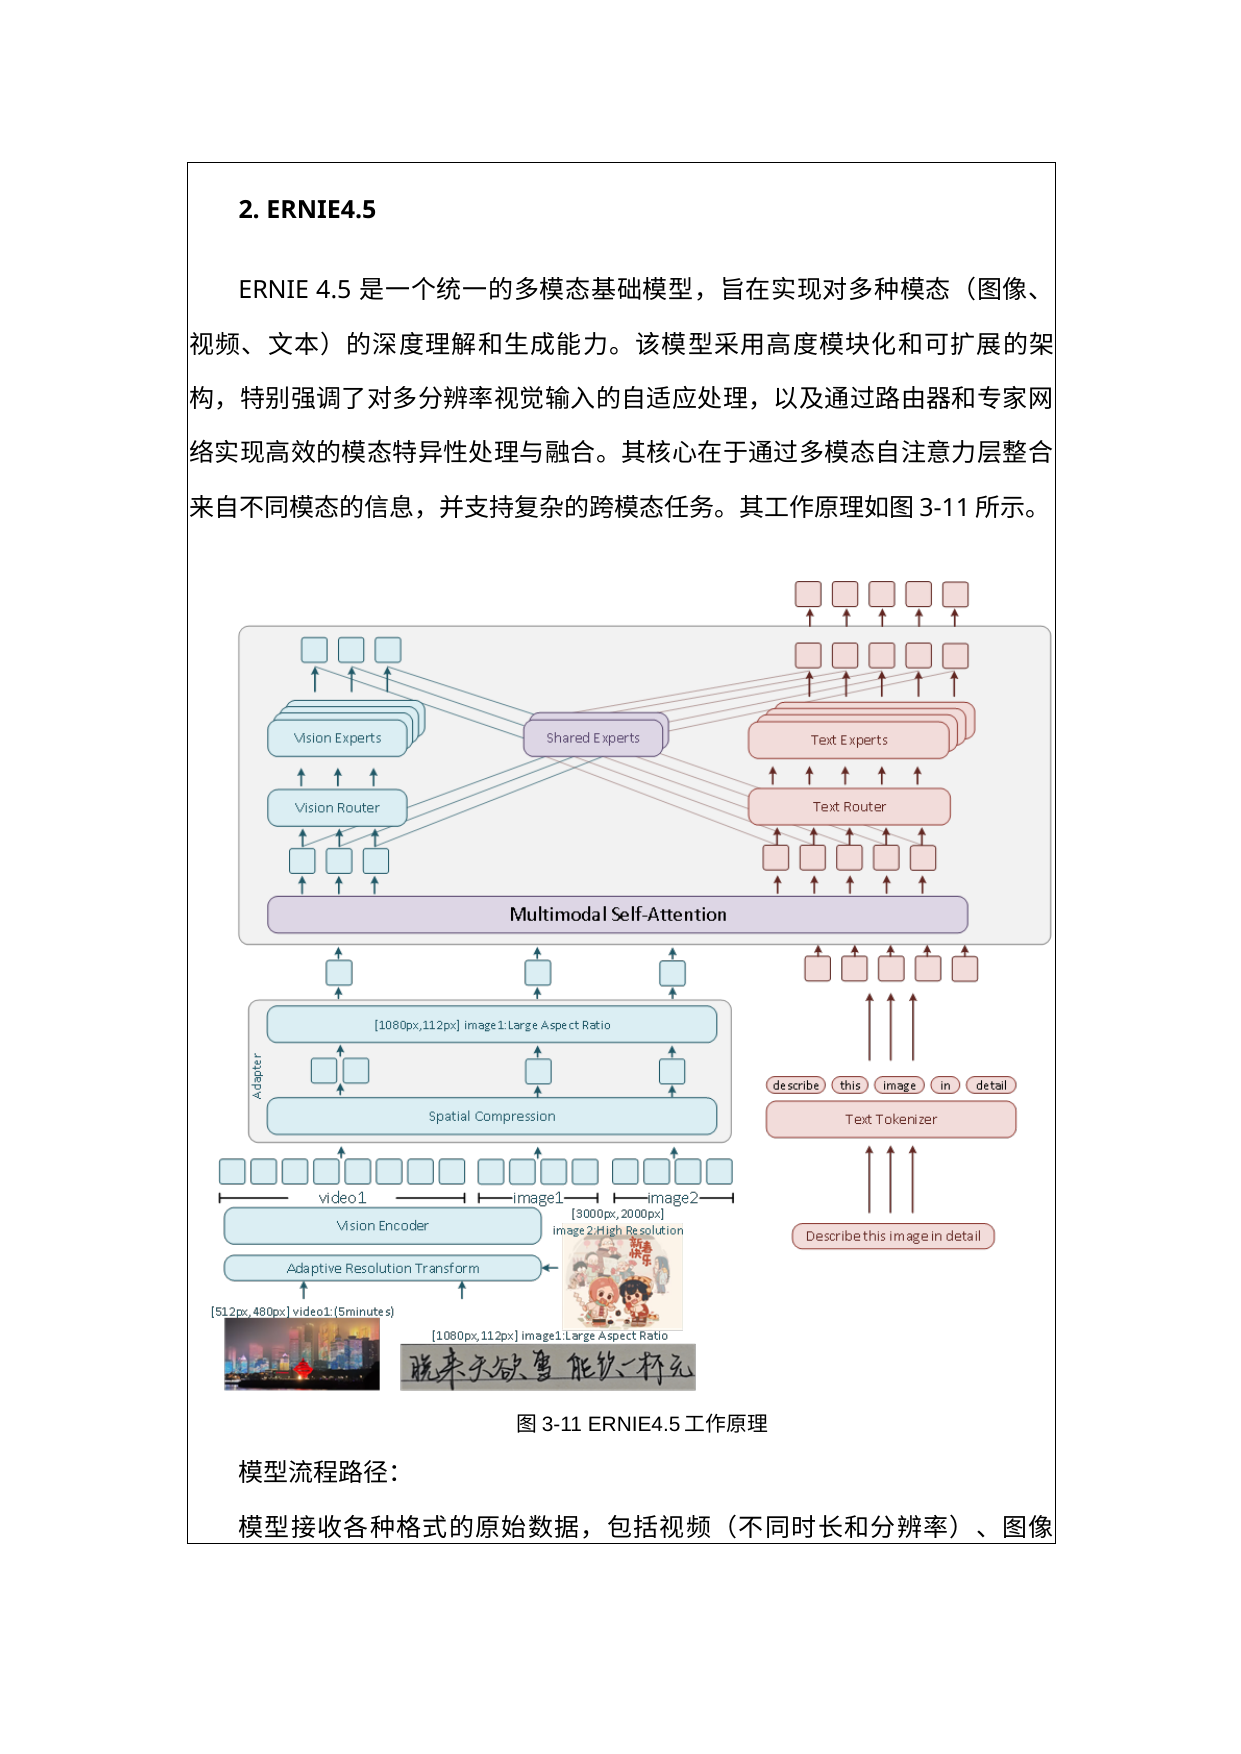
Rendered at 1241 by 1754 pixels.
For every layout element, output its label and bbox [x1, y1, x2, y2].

table_cell [188, 163, 1055, 1543]
picture [189, 579, 1055, 1395]
